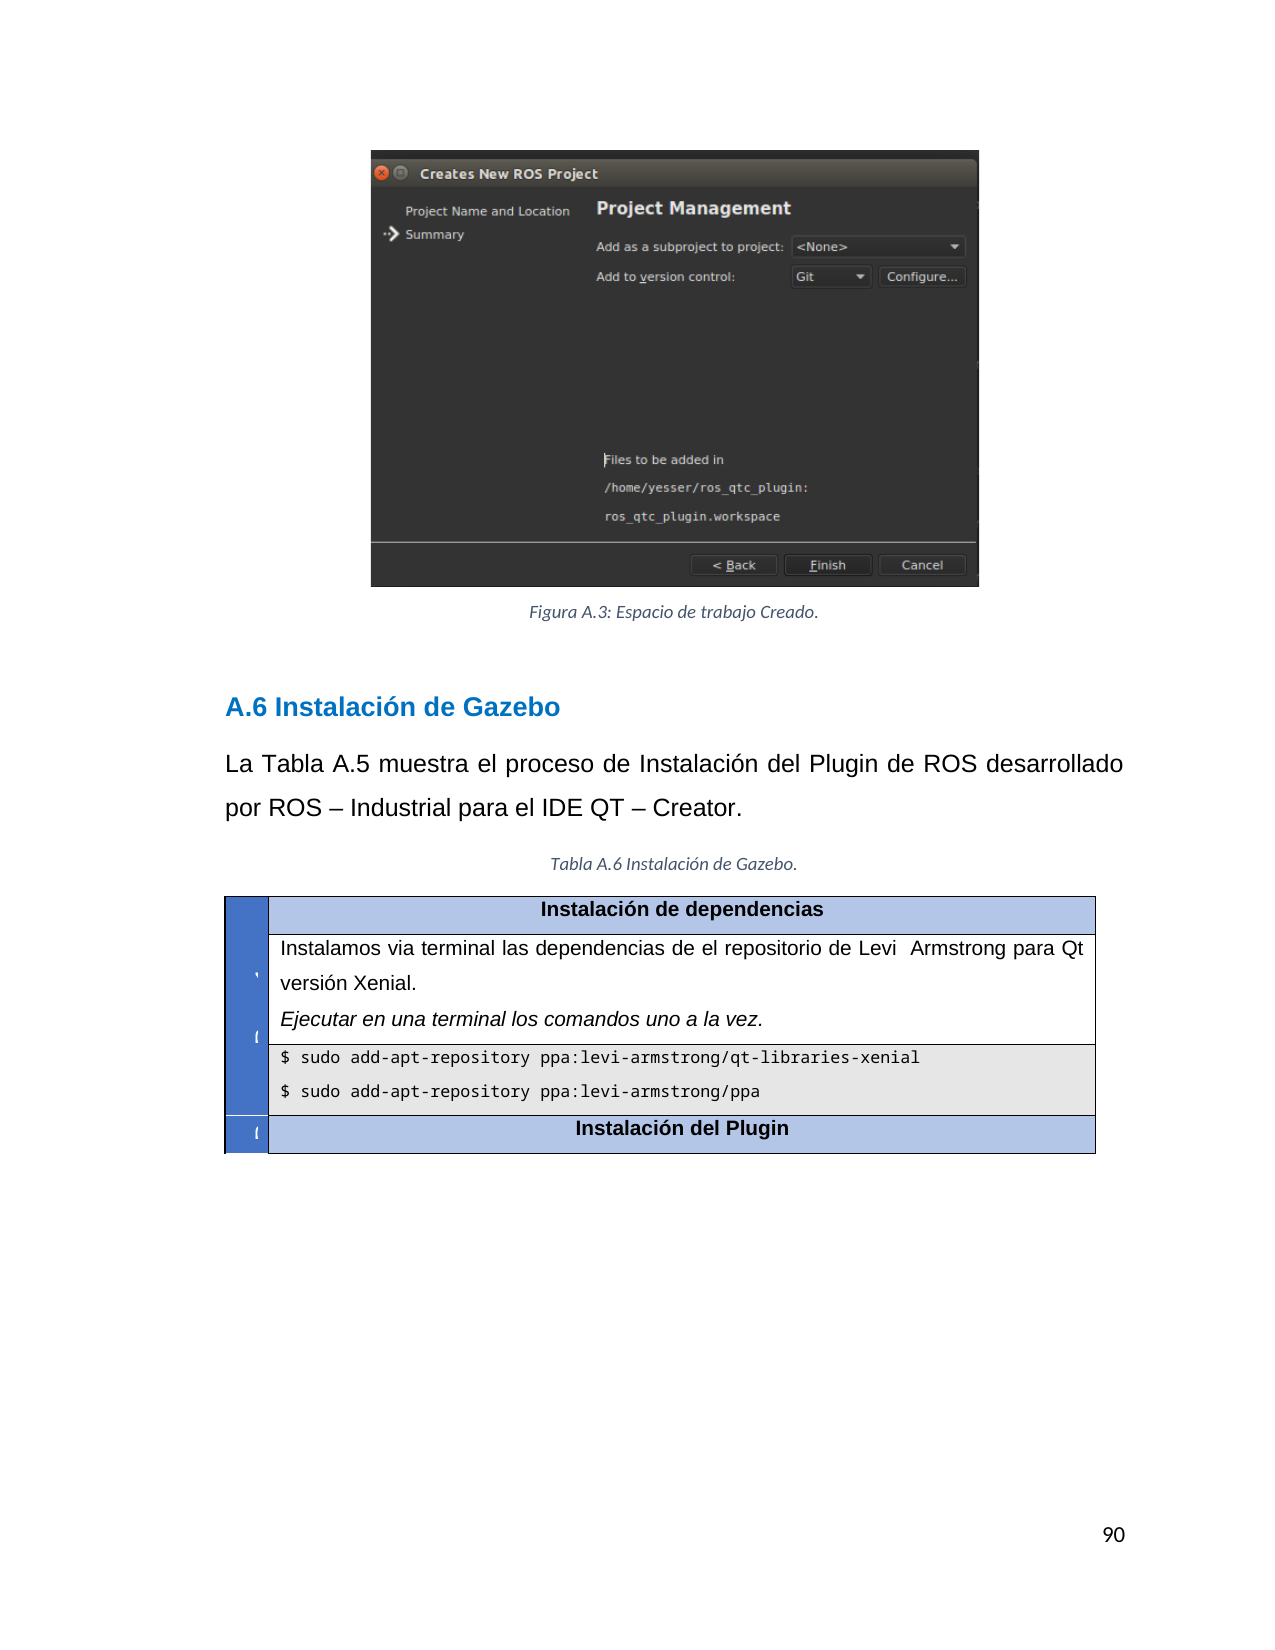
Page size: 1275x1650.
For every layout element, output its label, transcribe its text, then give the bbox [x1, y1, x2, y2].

table_cell $ sudo add-apt-repository ppa:levi-armstrong/qt-libraries-xenial $ sudo add-apt-repository ppa:levi-armstrong/ppa [269, 1045, 1095, 1115]
picture [370, 150, 980, 587]
text La Tabla A.5 muestra el proceso de Instalación del Plugin de ROS desarrollado por ROS – Industrial para el IDE QT – Creator. [225, 749, 1125, 821]
table_header Paso 1 [226, 897, 268, 1115]
table_cell Instalamos via terminal las dependencias de el repositorio de Levi Armstrong para Qt versión Xenial. Ejecutar en una terminal los comandos uno a la vez. [269, 935, 1095, 1044]
table_header Instalación de dependencias [269, 897, 1095, 934]
text A.6 Instalación de Gazebo [225, 691, 1125, 722]
table_cell Instalación del Plugin [269, 1116, 1095, 1153]
table_cell Paso 2 [226, 1116, 268, 1153]
